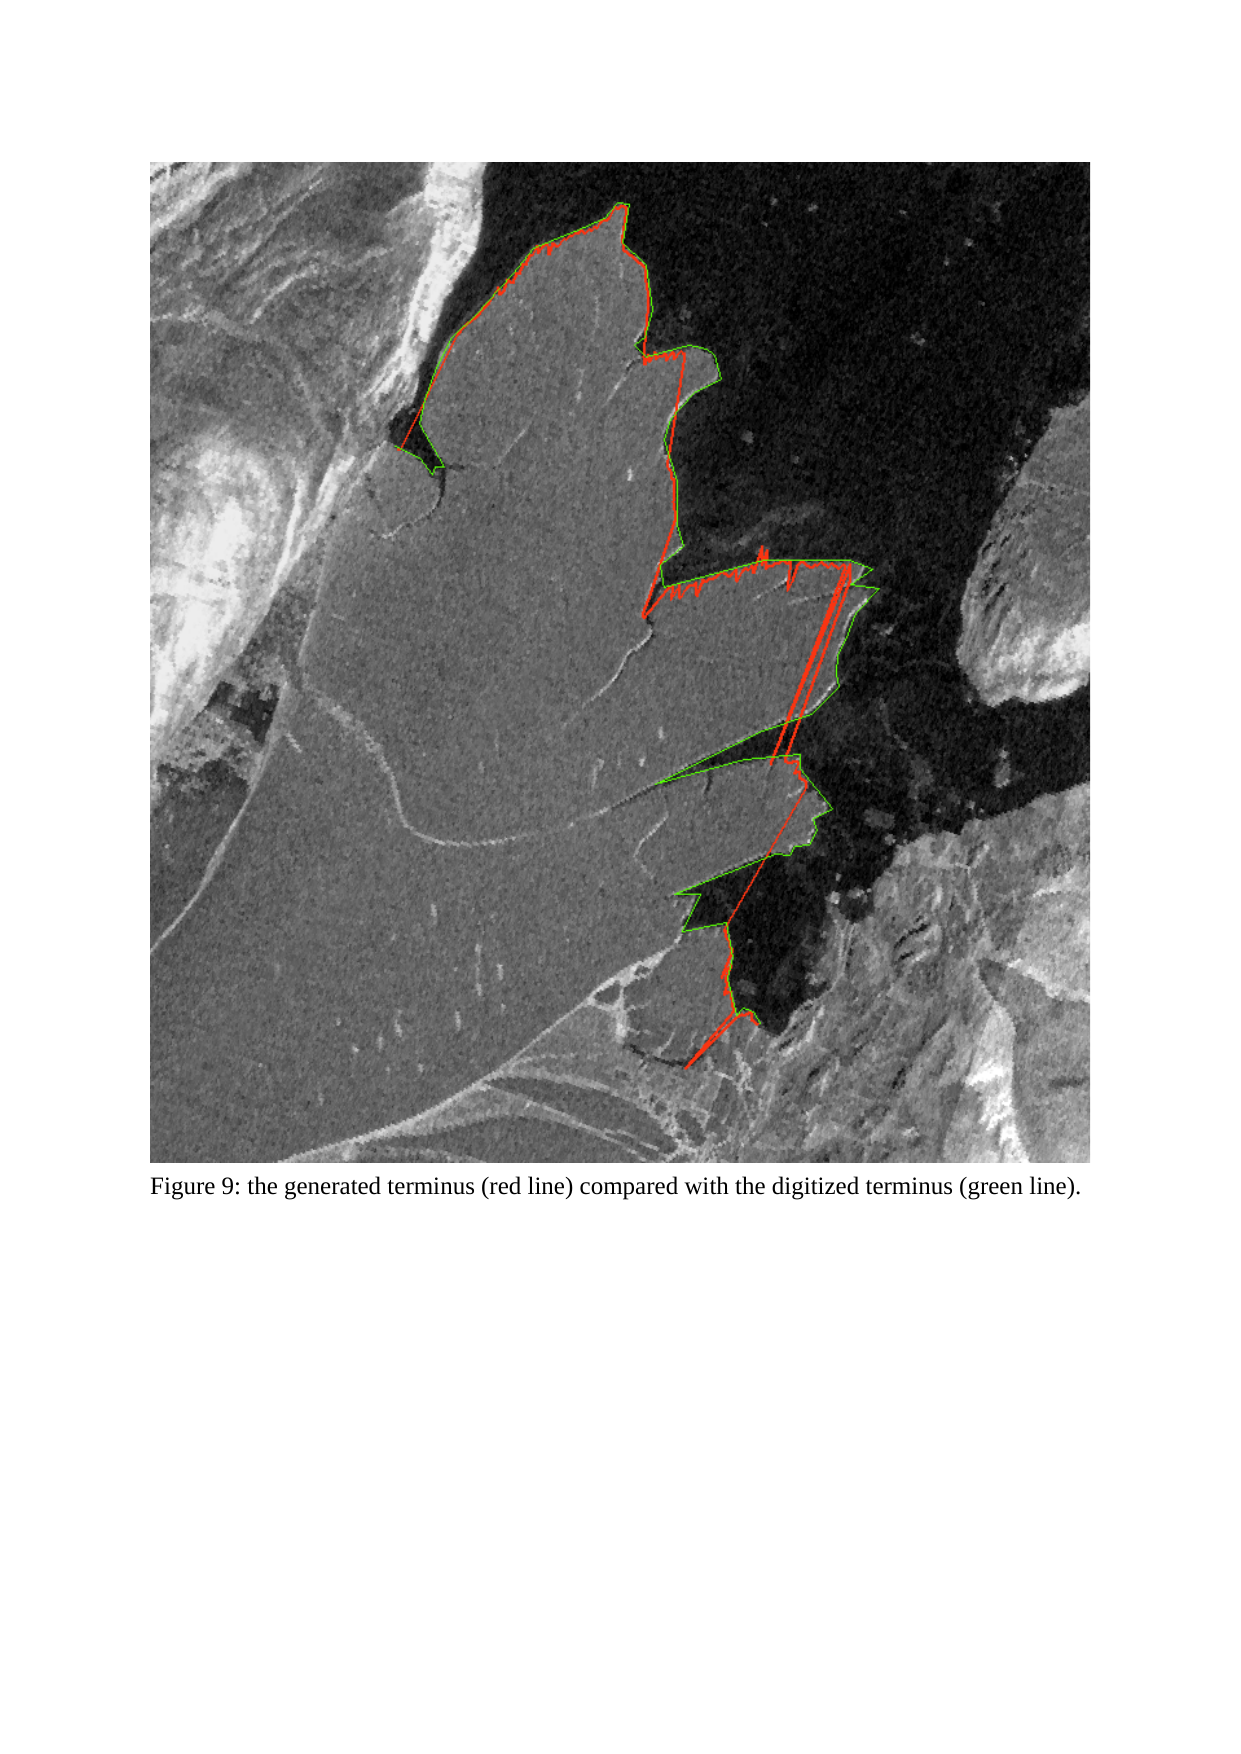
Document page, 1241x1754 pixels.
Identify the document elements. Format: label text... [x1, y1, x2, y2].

text Figure 9: the generated terminus (red line) compared with the digitized terminus (green line). [150, 1169, 1090, 1202]
